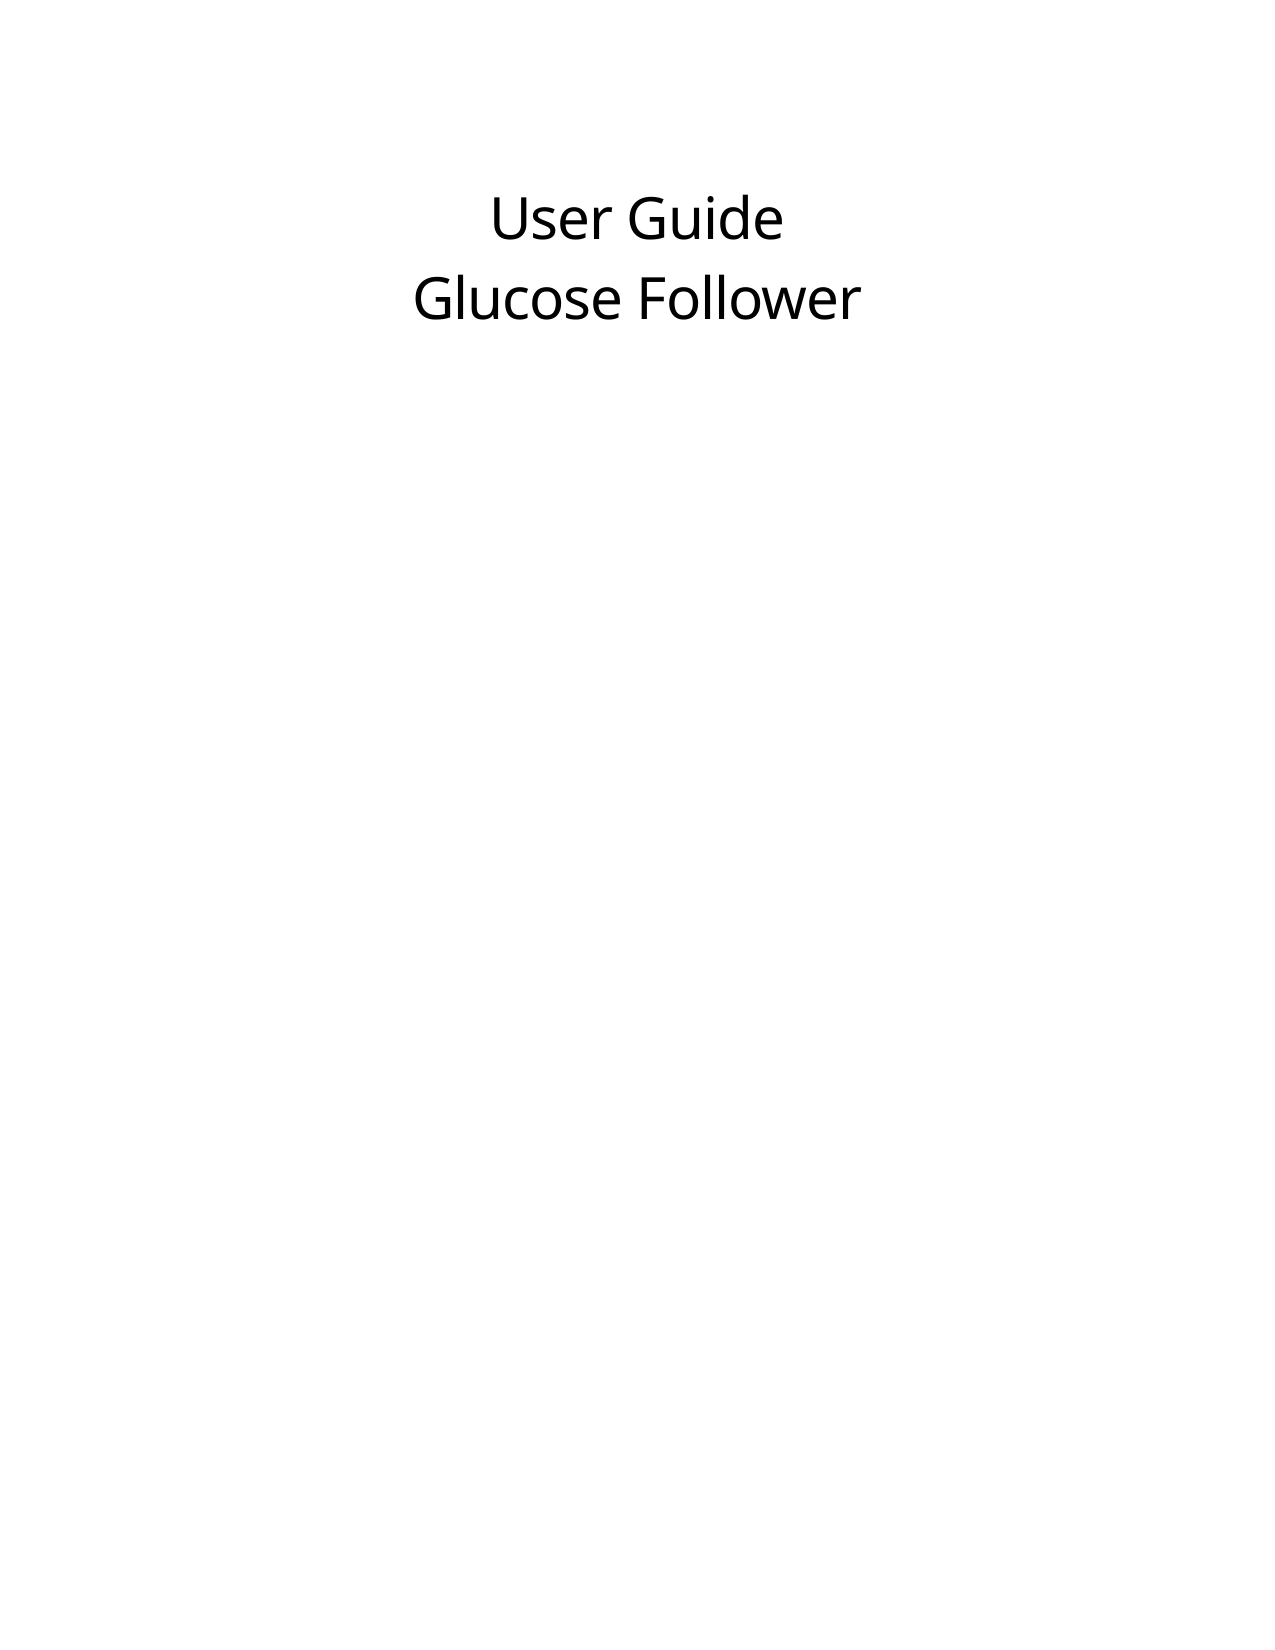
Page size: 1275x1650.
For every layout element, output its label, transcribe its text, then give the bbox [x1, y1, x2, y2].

title Glucose Follower [118, 257, 1157, 336]
title User Guide [118, 177, 1157, 257]
